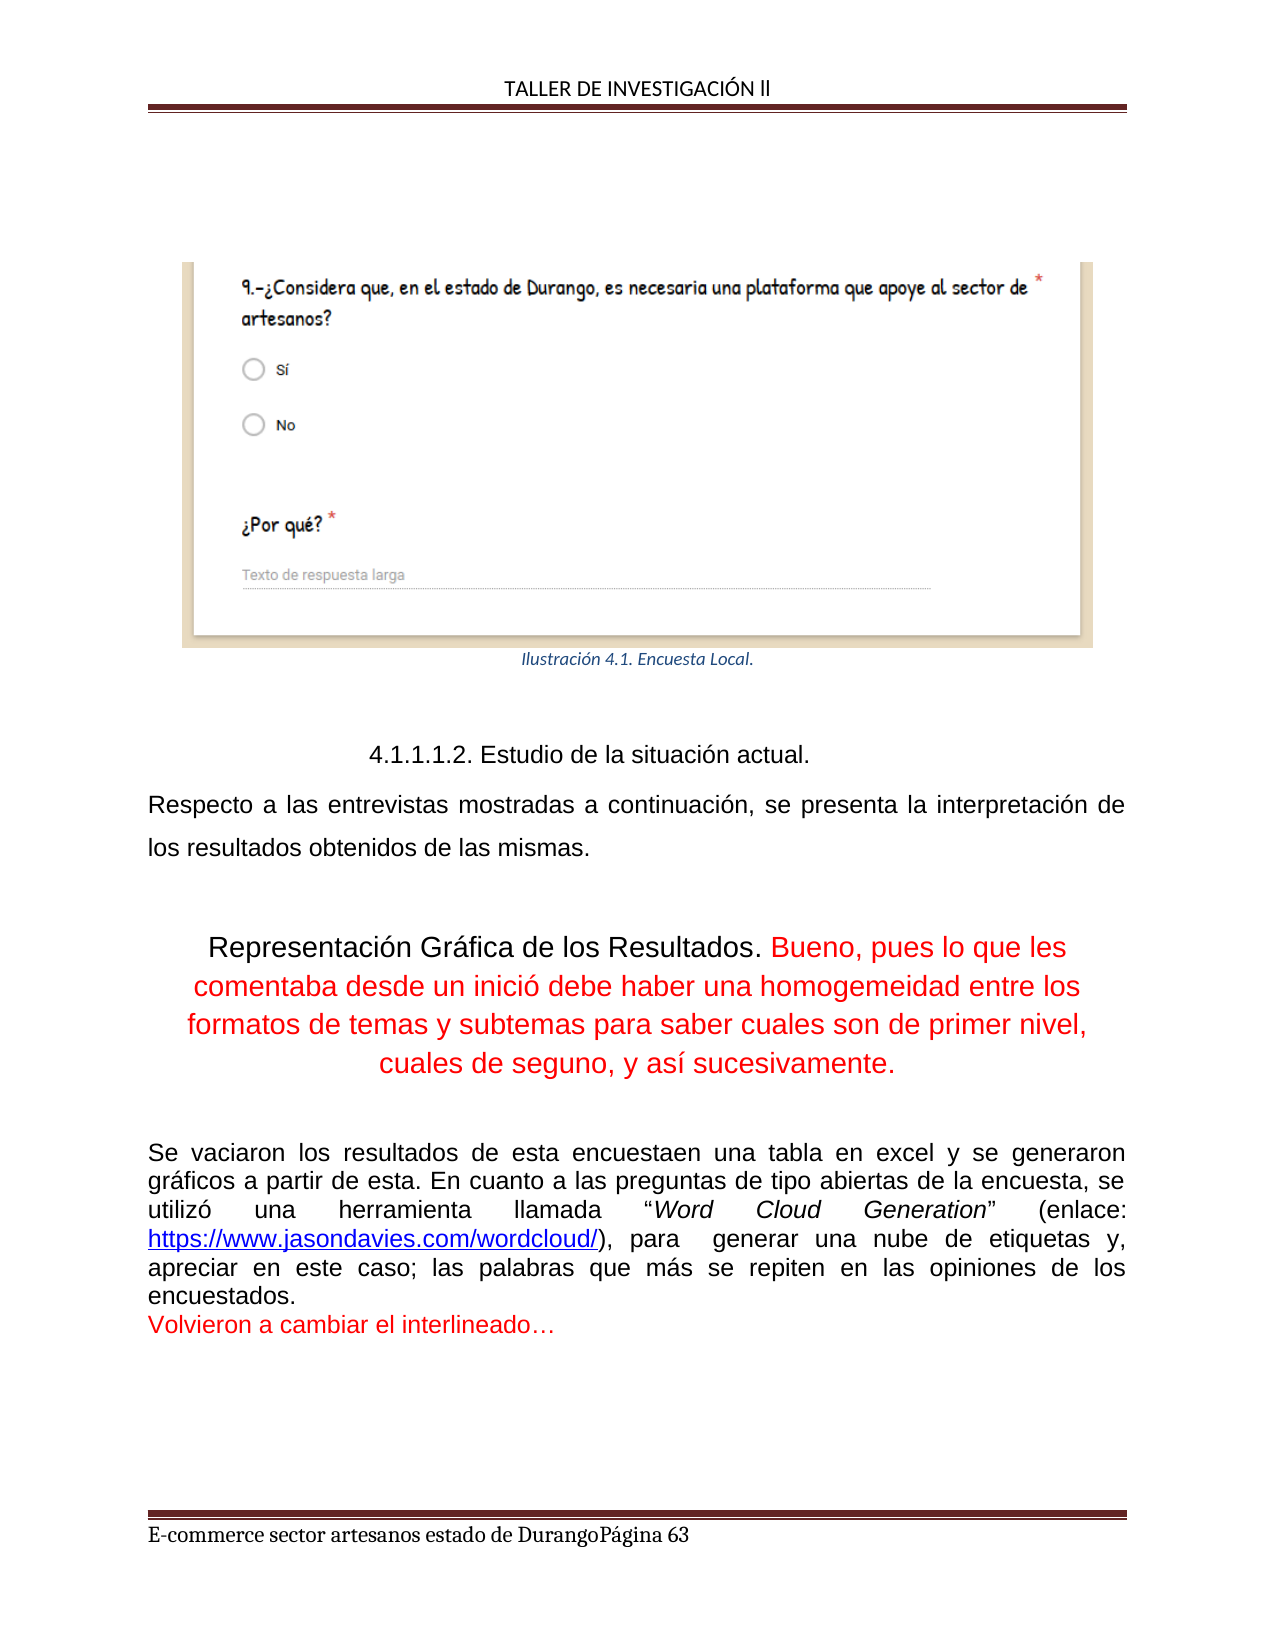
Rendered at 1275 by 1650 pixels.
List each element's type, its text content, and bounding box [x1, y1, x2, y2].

text Se vaciaron los resultados de esta encuestaen una tabla en excel y se generaron gráficos a partir de esta. En cuanto a las preguntas de tipo abiertas de la encuesta, se utilizó una herramienta llamada “Word Cloud Generation” (enlace: https://www.jasondavies.com/wordcloud/), para generar una nube de etiquetas y, apreciar en este caso; las palabras que más se repiten en las opiniones de los encuestados. [148, 1137, 1127, 1310]
text Respecto a las entrevistas mostradas a continuación, se presenta la interpretación de los resultados obtenidos de las mismas. [148, 789, 1127, 861]
subtitle Representación Gráfica de los Resultados. Bueno, pues lo que les comentaba desde un inició debe haber una homogemeidad entre los formatos de temas y subtemas para saber cuales son de primer nivel, cuales de seguno, y así sucesivamente. [148, 930, 1127, 1079]
text 4.1.1.1.2. Estudio de la situación actual. [369, 740, 1127, 769]
text Volvieron a cambiar el interlineado… [148, 1310, 1127, 1339]
text Ilustración 4.1. Encuesta Local. [148, 647, 1127, 670]
picture [182, 262, 1093, 648]
